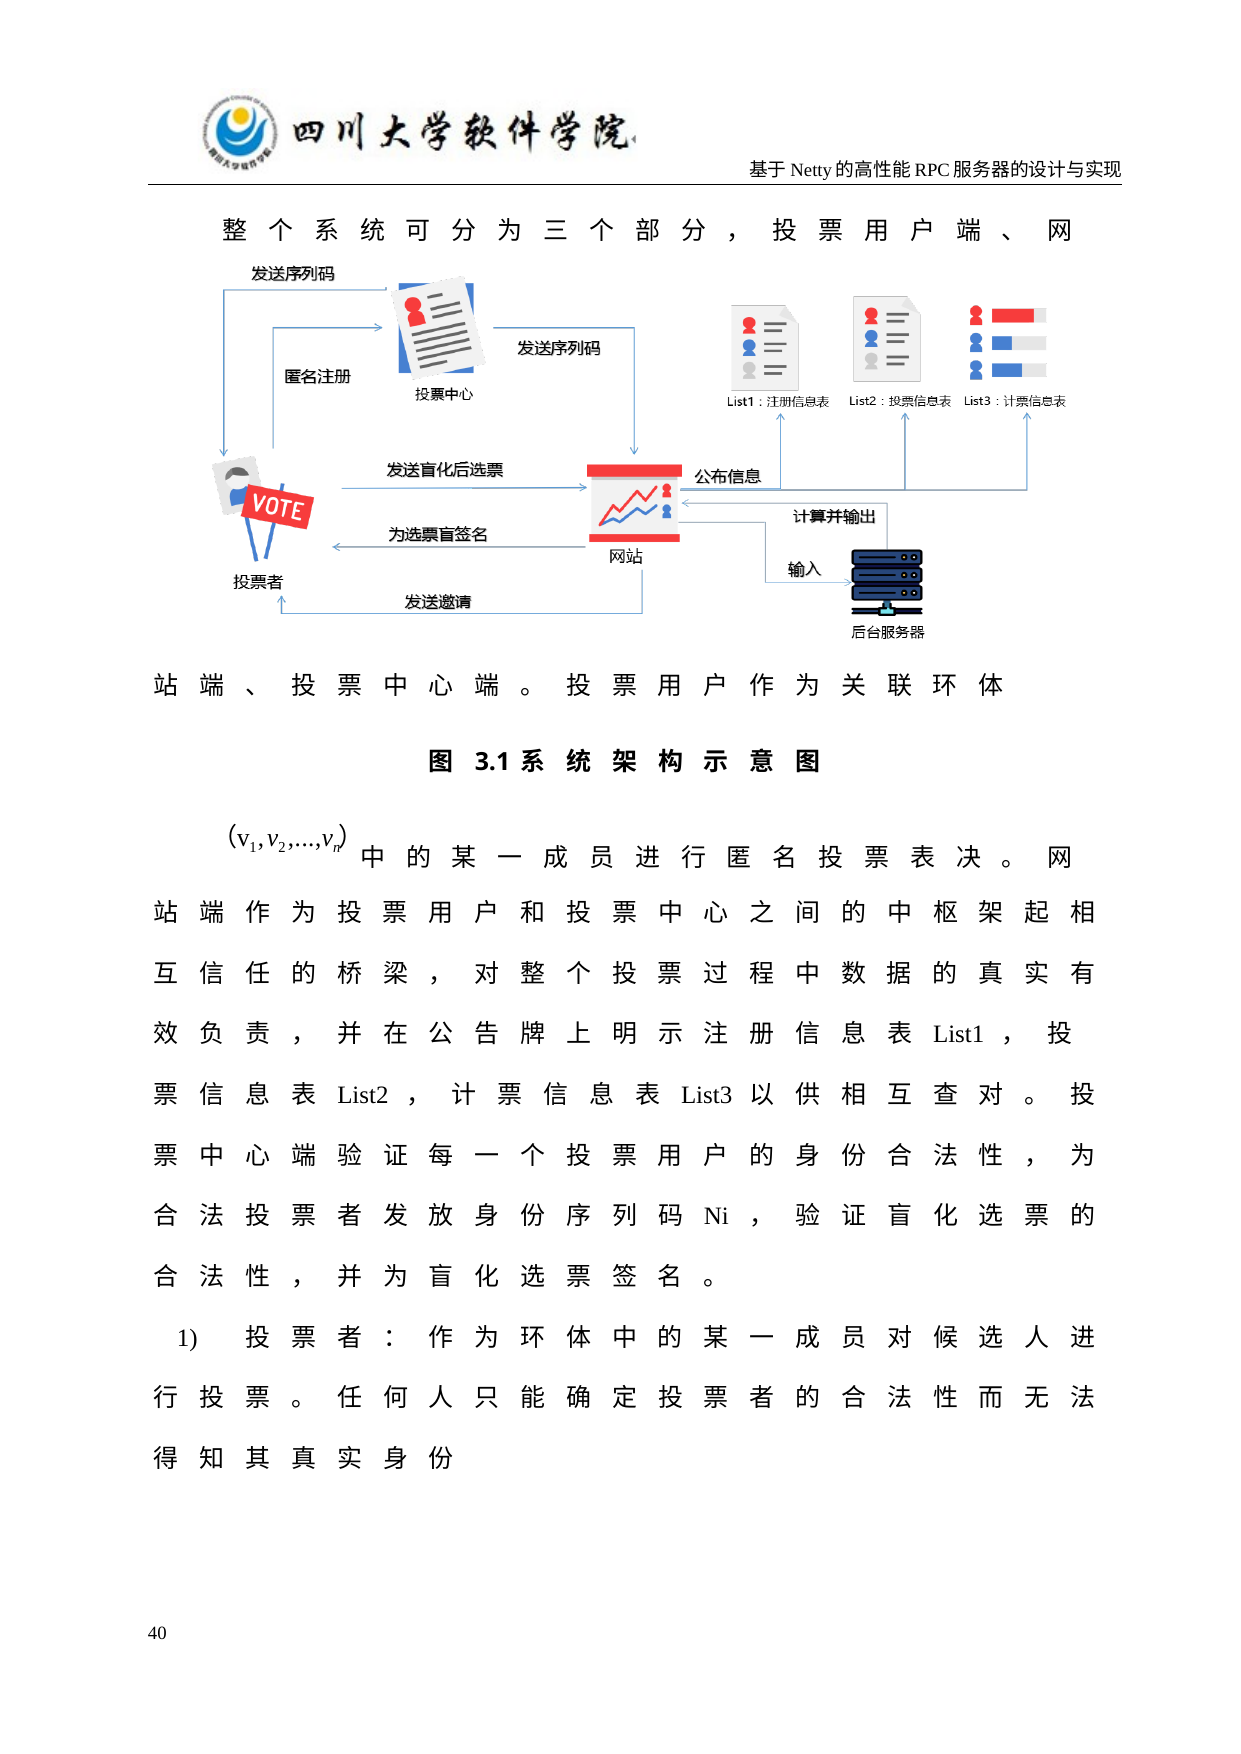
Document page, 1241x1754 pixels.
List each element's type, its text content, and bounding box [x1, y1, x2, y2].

text 图3.1 系统架构示意图 [154, 729, 1116, 789]
picture [206, 260, 1098, 644]
list 投票者：作为环体中的某一成员对候选人进行投票。任何人只能确定投票者的合法性而无法得知其真实身份 [154, 1305, 1116, 1487]
picture [197, 88, 639, 177]
text 中的某一成员进行匿名投票表决。网站端作为投票用户和投票中心之间的中枢架起相互信任的桥梁，对整个投票过程中数据的真实有效负责，并在公告牌上明示注册信息表List1，投票信息表List2，计票信息表List3以供相互查对。投票中心端验证每一个投票用户的身份合法性，为合法投票者发放身份序列码Ni，验证盲化选票的合法性，并为盲化选票签名。 [154, 820, 1116, 1305]
